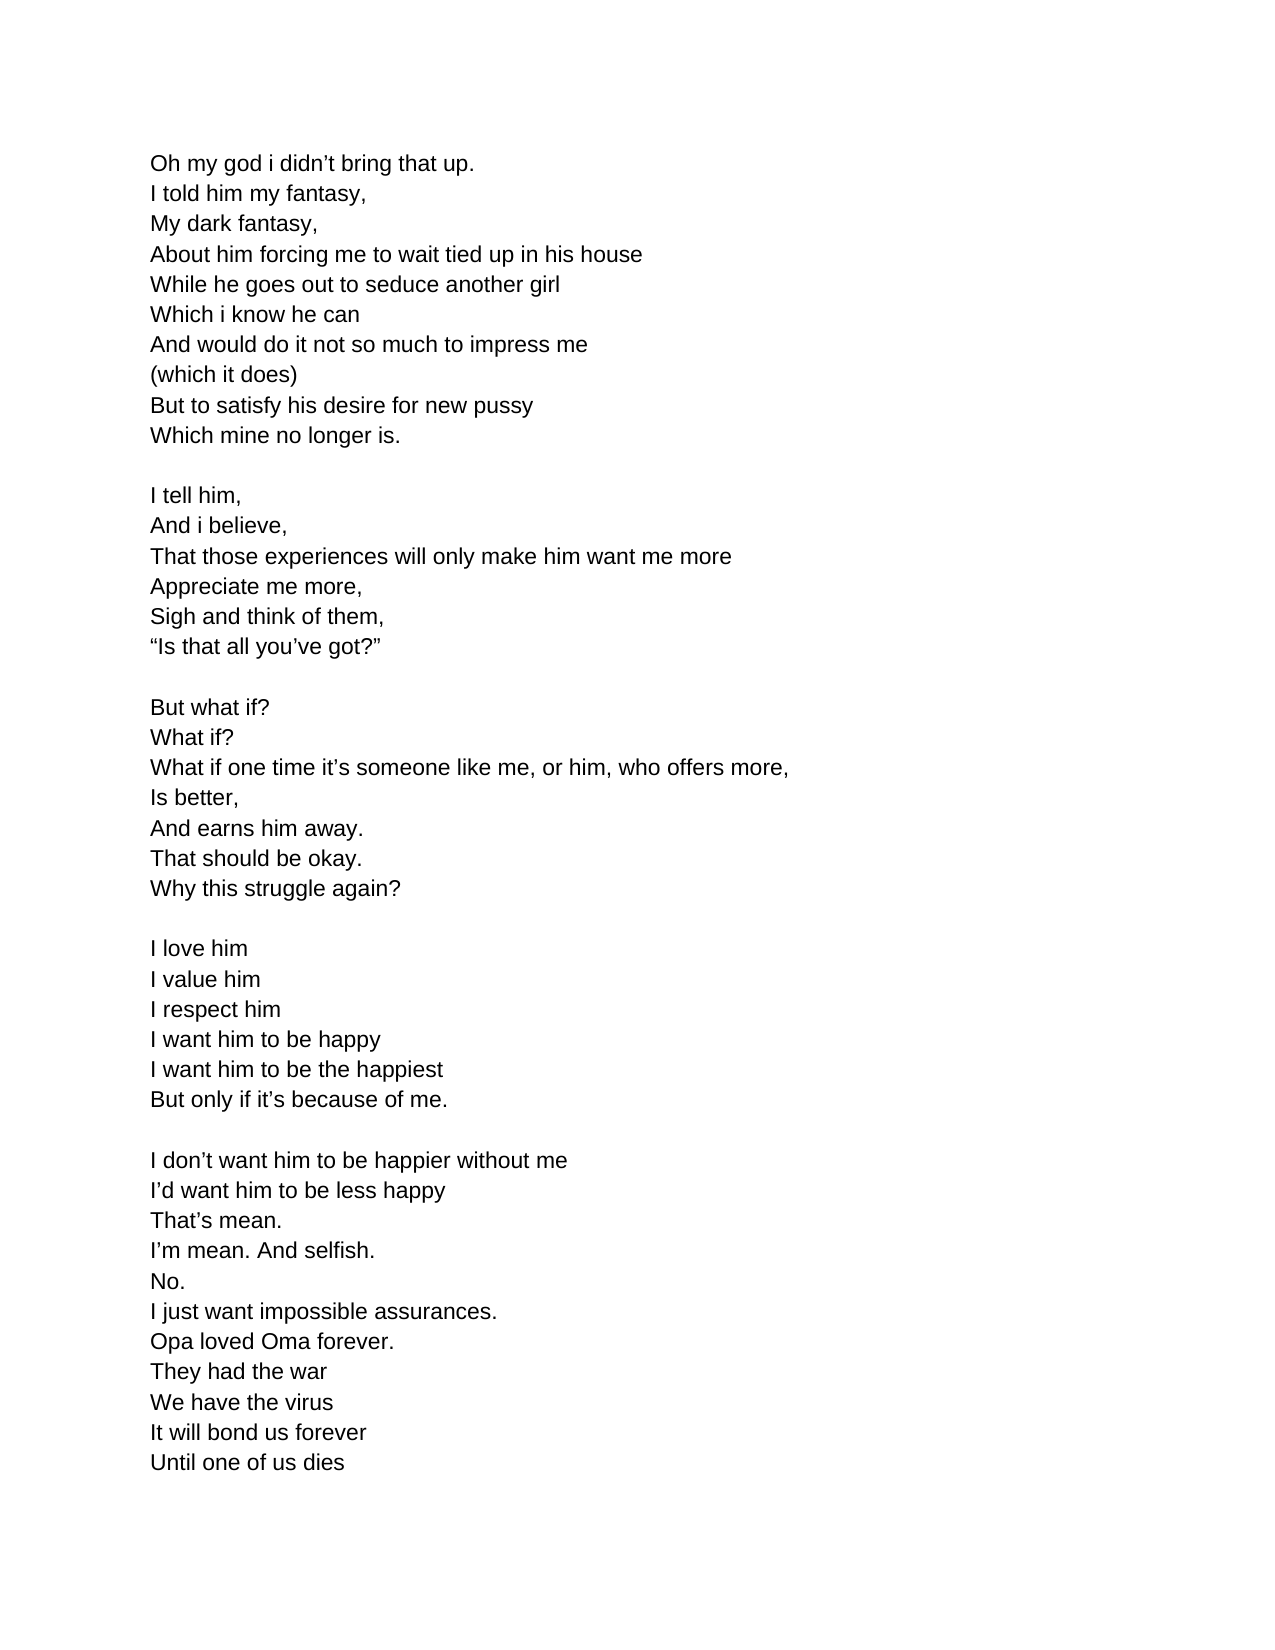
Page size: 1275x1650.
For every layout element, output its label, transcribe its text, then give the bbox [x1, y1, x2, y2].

text I respect him [150, 996, 1125, 1022]
text I tell him, [150, 482, 1125, 509]
text It will bond us forever [150, 1419, 1125, 1445]
text We have the virus [150, 1388, 1125, 1415]
text I just want impossible assurances. [150, 1298, 1125, 1324]
text But to satisfy his desire for new pussy [150, 392, 1125, 418]
text Appreciate me more, [150, 573, 1125, 599]
text And earns him away. [150, 814, 1125, 841]
text “Is that all you’ve got?” [150, 633, 1125, 660]
text Is better, [150, 784, 1125, 811]
text They had the war [150, 1358, 1125, 1385]
text I told him my fantasy, [150, 180, 1125, 207]
text (which it does) [150, 361, 1125, 388]
text My dark fantasy, [150, 210, 1125, 237]
text Which i know he can [150, 301, 1125, 327]
text But what if? [150, 694, 1125, 720]
text Sigh and think of them, [150, 603, 1125, 629]
text I want him to be the happiest [150, 1056, 1125, 1083]
text What if one time it’s someone like me, or him, who offers more, [150, 754, 1125, 781]
text I’d want him to be less happy [150, 1177, 1125, 1203]
text That those experiences will only make him want me more [150, 543, 1125, 569]
text What if? [150, 724, 1125, 750]
text Oh my god i didn’t bring that up. [150, 150, 1125, 176]
text And would do it not so much to impress me [150, 331, 1125, 358]
text That should be okay. [150, 845, 1125, 871]
text I want him to be happy [150, 1026, 1125, 1052]
text I’m mean. And selfish. [150, 1237, 1125, 1264]
text Until one of us dies [150, 1449, 1125, 1475]
text That’s mean. [150, 1207, 1125, 1234]
text About him forcing me to wait tied up in his house [150, 241, 1125, 267]
text Which mine no longer is. [150, 422, 1125, 448]
text No. [150, 1268, 1125, 1294]
text And i believe, [150, 512, 1125, 539]
text I don’t want him to be happier without me [150, 1147, 1125, 1173]
text Opa loved Oma forever. [150, 1328, 1125, 1354]
text But only if it’s because of me. [150, 1086, 1125, 1113]
text I value him [150, 966, 1125, 992]
text While he goes out to seduce another girl [150, 271, 1125, 297]
text I love him [150, 935, 1125, 962]
text Why this struggle again? [150, 875, 1125, 901]
